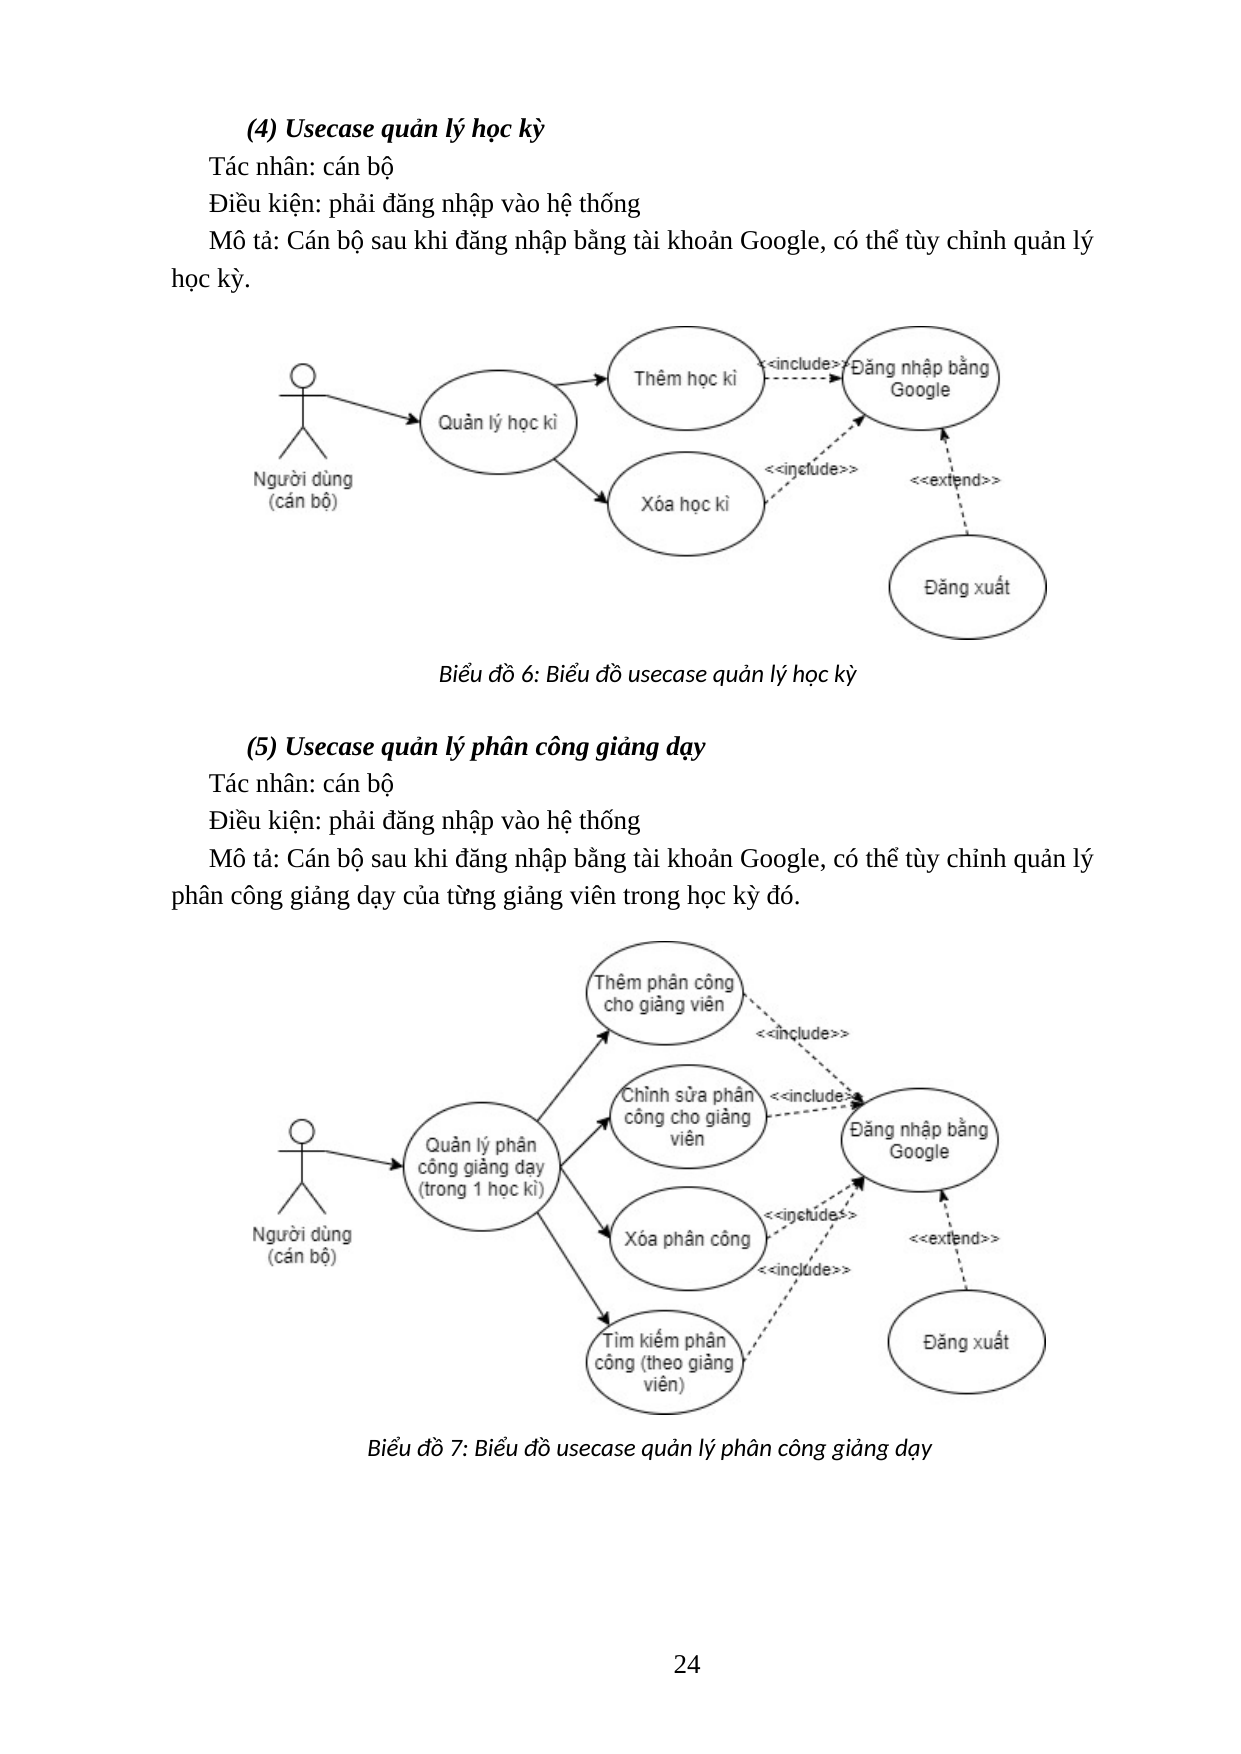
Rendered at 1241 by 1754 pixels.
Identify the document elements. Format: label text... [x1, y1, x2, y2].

text Điều kiện: phải đăng nhập vào hệ thống [171, 187, 1128, 218]
text Điều kiện: phải đăng nhập vào hệ thống [171, 804, 1128, 836]
text Mô tả: Cán bộ sau khi đăng nhập bằng tài khoản Google, có thể tùy chỉnh quản lý phân công giảng dạy của từng giảng viên trong học kỳ đó. [171, 842, 1128, 910]
subtitle Usecase quản lý học kỳ [246, 112, 1128, 144]
text Tác nhân: cán bộ [171, 150, 1128, 181]
picture [254, 326, 1047, 640]
text Mô tả: Cán bộ sau khi đăng nhập bằng tài khoản Google, có thể tùy chỉnh quản lý học kỳ. [171, 224, 1128, 293]
text Tác nhân: cán bộ [171, 767, 1128, 798]
picture [253, 941, 1046, 1415]
